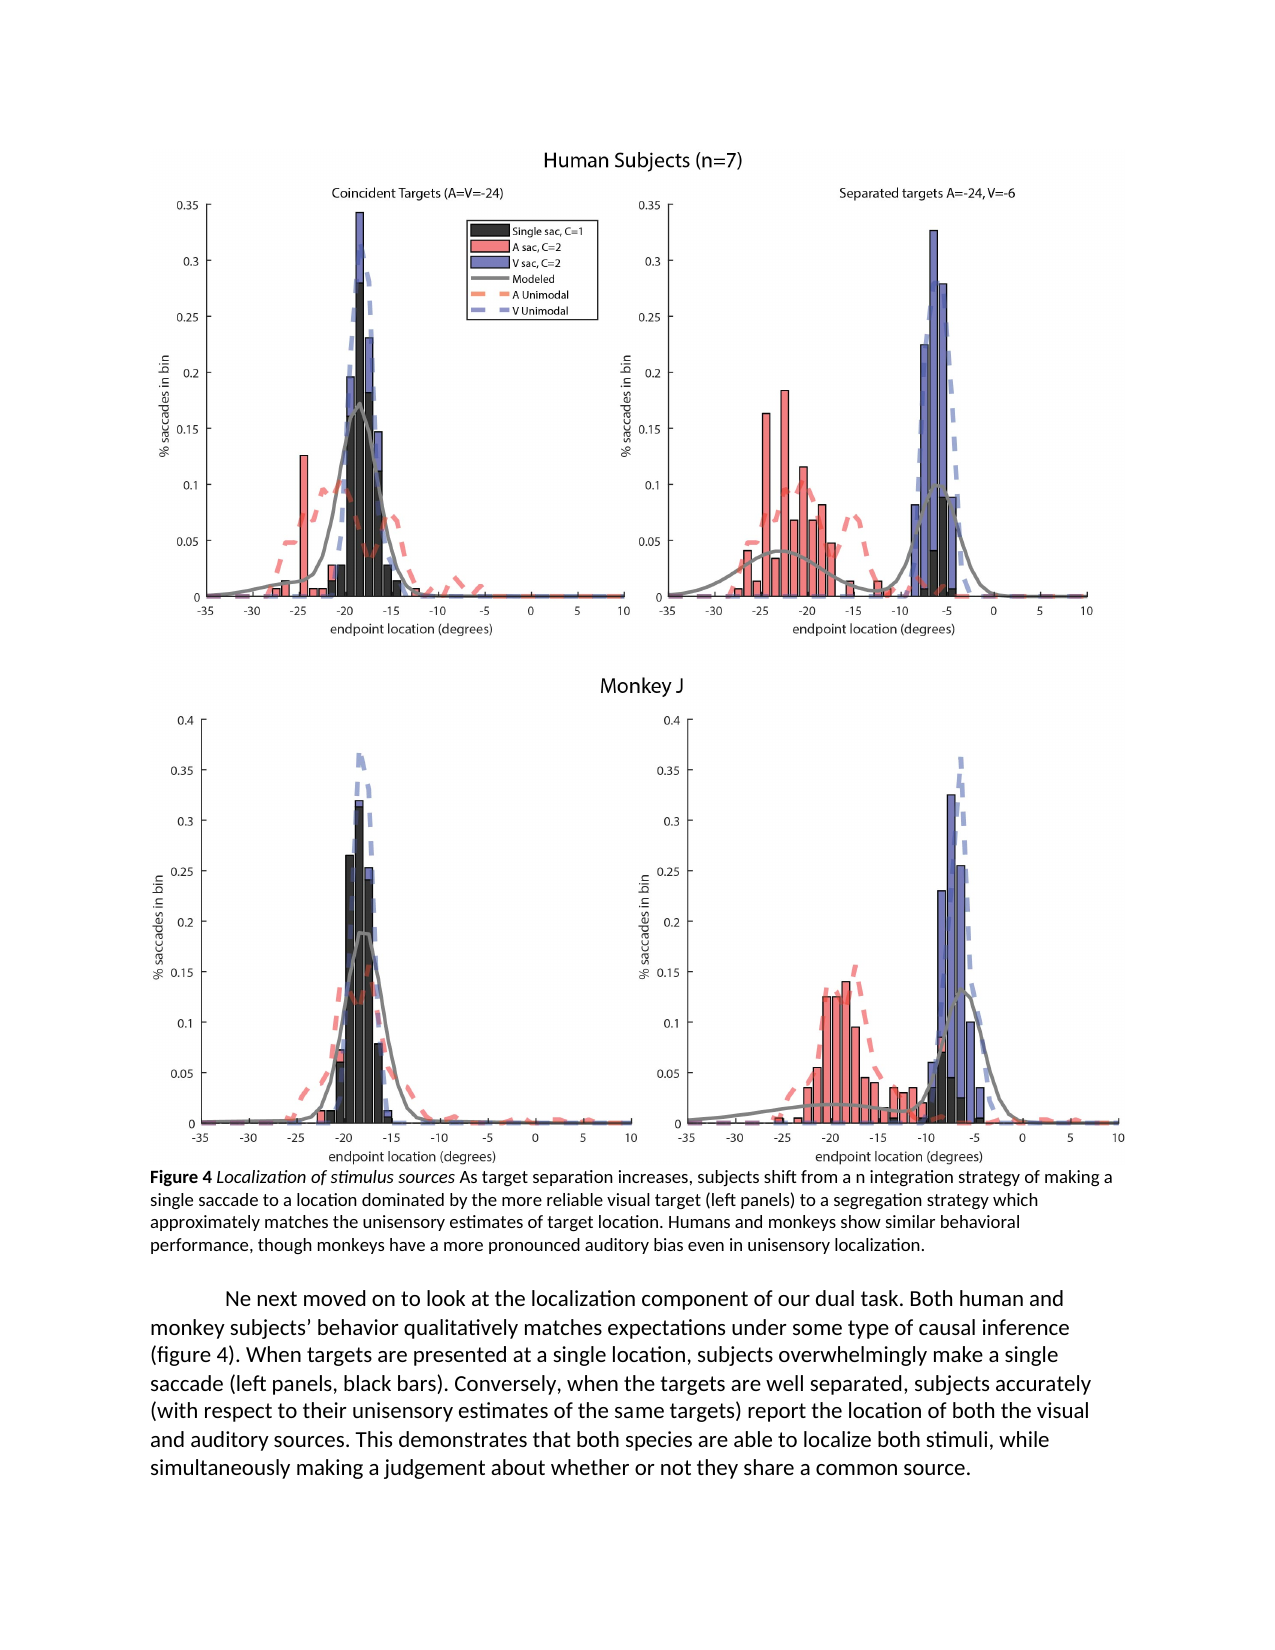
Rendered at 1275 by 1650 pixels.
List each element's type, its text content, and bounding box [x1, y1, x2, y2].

text Ne next moved on to look at the localization component of our dual task. Both human and monkey subjects’ behavior qualitatively matches expectations under some type of causal inference (figure 4). When targets are presented at a single location, subjects overwhelmingly make a single saccade (left panels, black bars). Conversely, when the targets are well separated, subjects accurately (with respect to their unisensory estimates of the same targets) report the location of both the visual and auditory sources. This demonstrates that both species are able to localize both stimuli, while simultaneously making a judgement about whether or not they share a common source. [150, 1284, 1125, 1481]
picture [150, 149, 1125, 1165]
text Figure 4 Localization of stimulus sources As target separation increases, subjects shift from a n integration strategy of making a single saccade to a location dominated by the more reliable visual target (left panels) to a segregation strategy which approximately matches the unisensory estimates of target location. Humans and monkeys show similar behavioral performance, though monkeys have a more pronounced auditory bias even in unisensory localization. [150, 1165, 1125, 1257]
